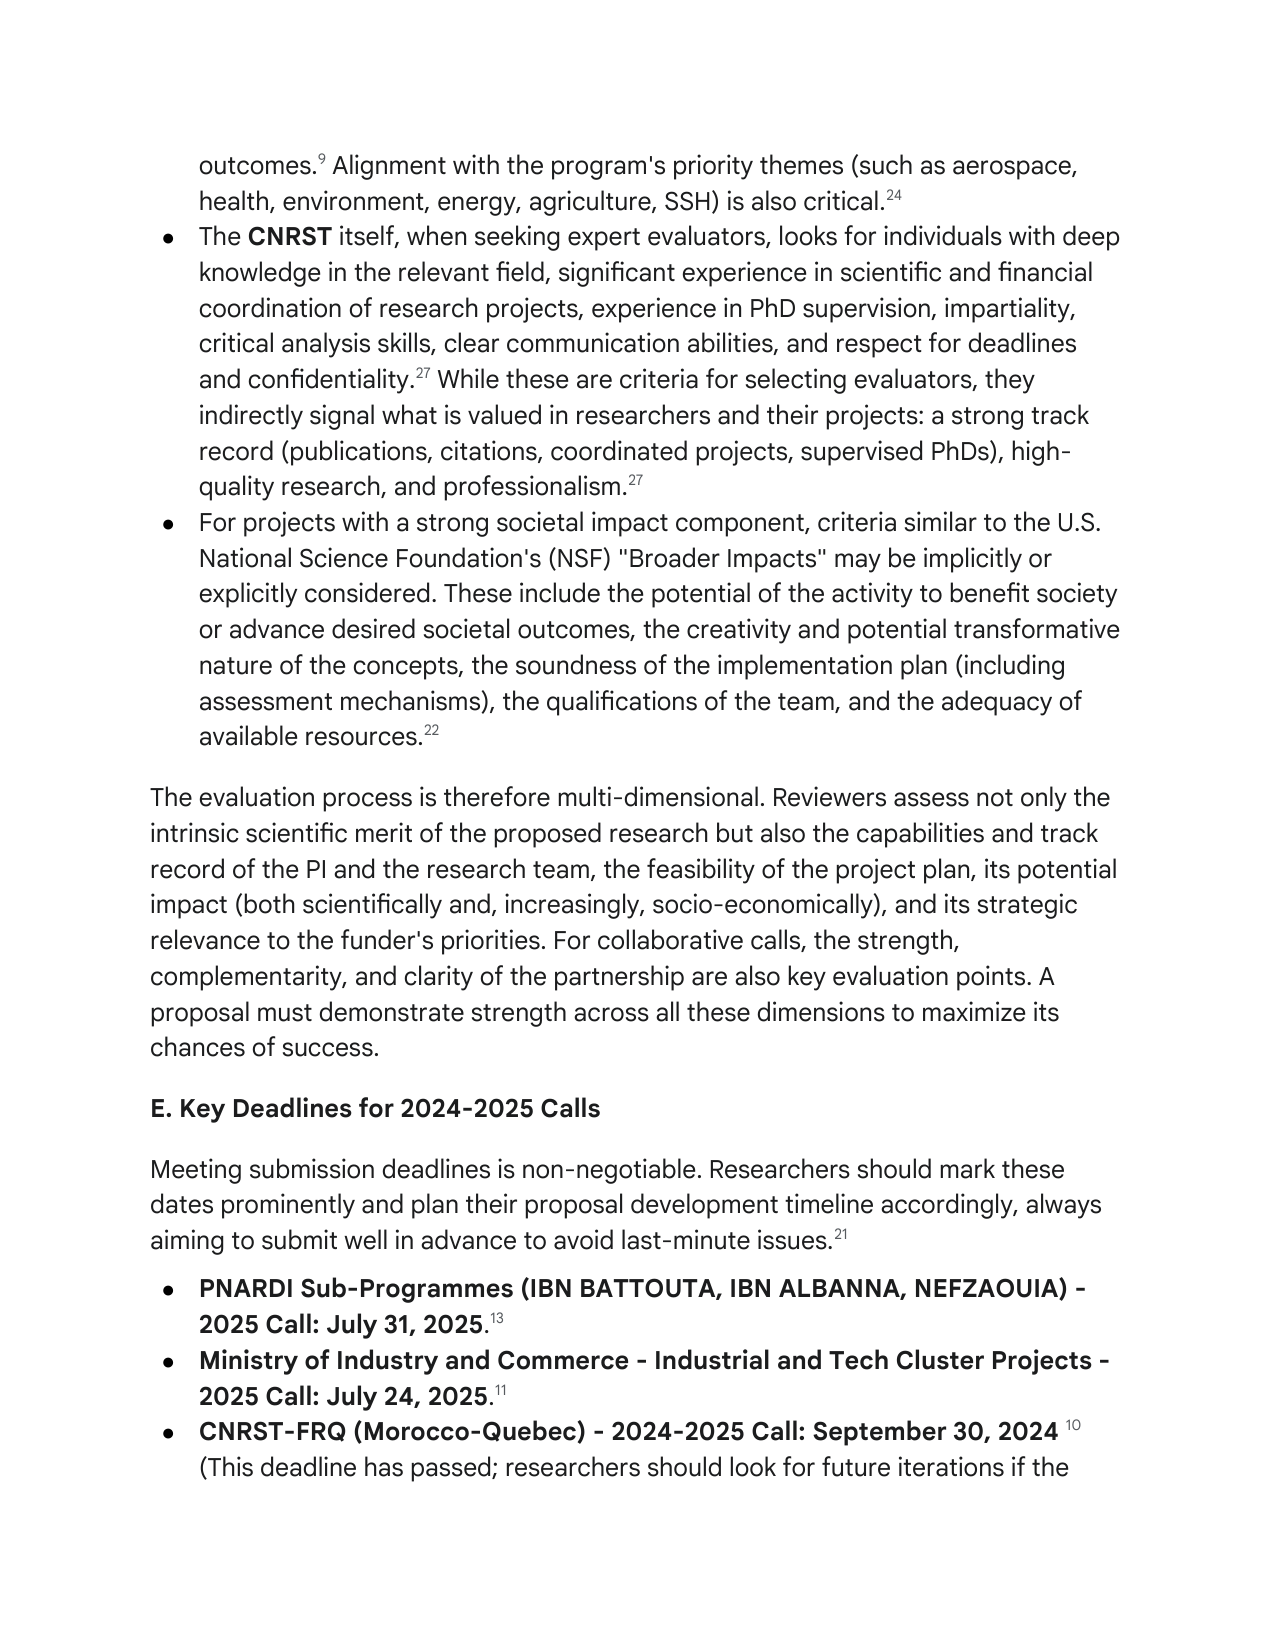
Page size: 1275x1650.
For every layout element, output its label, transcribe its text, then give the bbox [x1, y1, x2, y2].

list PNARDI Sub-Programmes (IBN BATTOUTA, IBN ALBANNA, NEFZAOUIA) - 2025 Call: July 31, 2025.13 [161, 1274, 1125, 1341]
text Meeting submission deadlines is non-negotiable. Researchers should mark these dates prominently and plan their proposal development timeline accordingly, always aiming to submit well in advance to avoid last-minute issues.21 [150, 1154, 1125, 1257]
text E. Key Deadlines for 2024-2025 Calls [150, 1093, 1125, 1124]
text The evaluation process is therefore multi-dimensional. Reviewers assess not only the intrinsic scientific merit of the proposed research but also the capabilities and track record of the PI and the research team, the feasibility of the project plan, its potential impact (both scientifically and, increasingly, socio-economically), and its strategic relevance to the funder's priorities. For collaborative calls, the strength, complementarity, and clarity of the partnership are also key evaluation points. A proposal must demonstrate strength across all these dimensions to maximize its chances of success. [150, 782, 1125, 1064]
list For projects with a strong societal impact component, criteria similar to the U.S. National Science Foundation's (NSF) "Broader Impacts" may be implicitly or explicitly considered. These include the potential of the activity to benefit society or advance desired societal outcomes, the creativity and potential transformative nature of the concepts, the soundness of the implementation plan (including assessment mechanisms), the qualifications of the team, and the adequacy of available resources.22 [161, 507, 1125, 753]
list Ministry of Industry and Commerce - Industrial and Tech Cluster Projects - 2025 Call: July 24, 2025.11 [161, 1345, 1125, 1412]
list The CNRST itself, when seeking expert evaluators, looks for individuals with deep knowledge in the relevant field, significant experience in scientific and financial coordination of research projects, experience in PhD supervision, impartiality, critical analysis skills, clear communication abilities, and respect for deadlines and confidentiality.27 While these are criteria for selecting evaluators, they indirectly signal what is valued in researchers and their projects: a strong track record (publications, citations, coordinated projects, supervised PhDs), high-quality research, and professionalism.27 [161, 221, 1125, 503]
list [161, 150, 1125, 217]
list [161, 1417, 1125, 1484]
